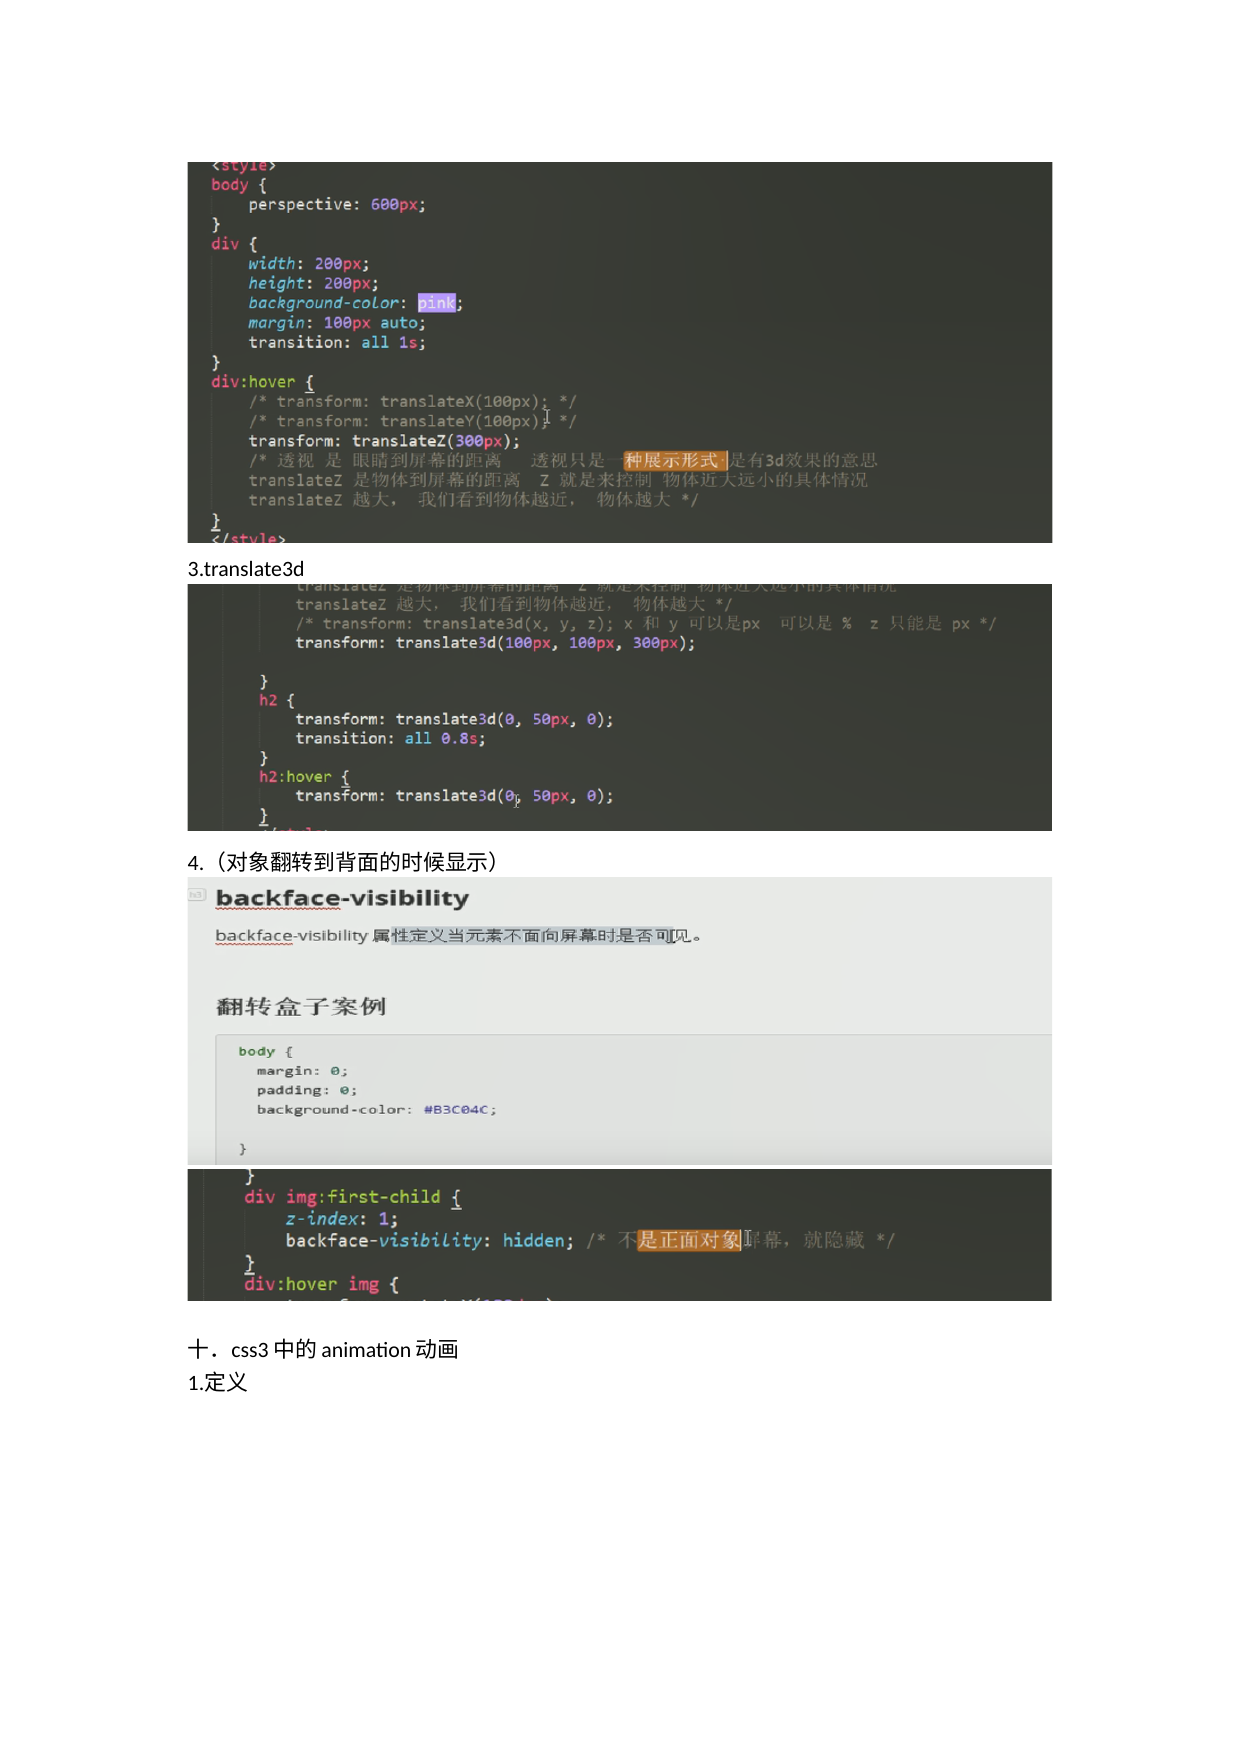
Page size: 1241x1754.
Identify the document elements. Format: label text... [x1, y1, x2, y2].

list 3.translate3d [187, 552, 1053, 584]
list 4.（对象翻转到背面的时候显示） [187, 844, 1053, 877]
picture [187, 584, 1052, 831]
picture [187, 877, 1053, 1165]
list css3中的animation动画 [187, 1332, 1053, 1364]
list 1.定义 [187, 1364, 1053, 1397]
picture [187, 162, 1053, 543]
picture [187, 1169, 1052, 1301]
